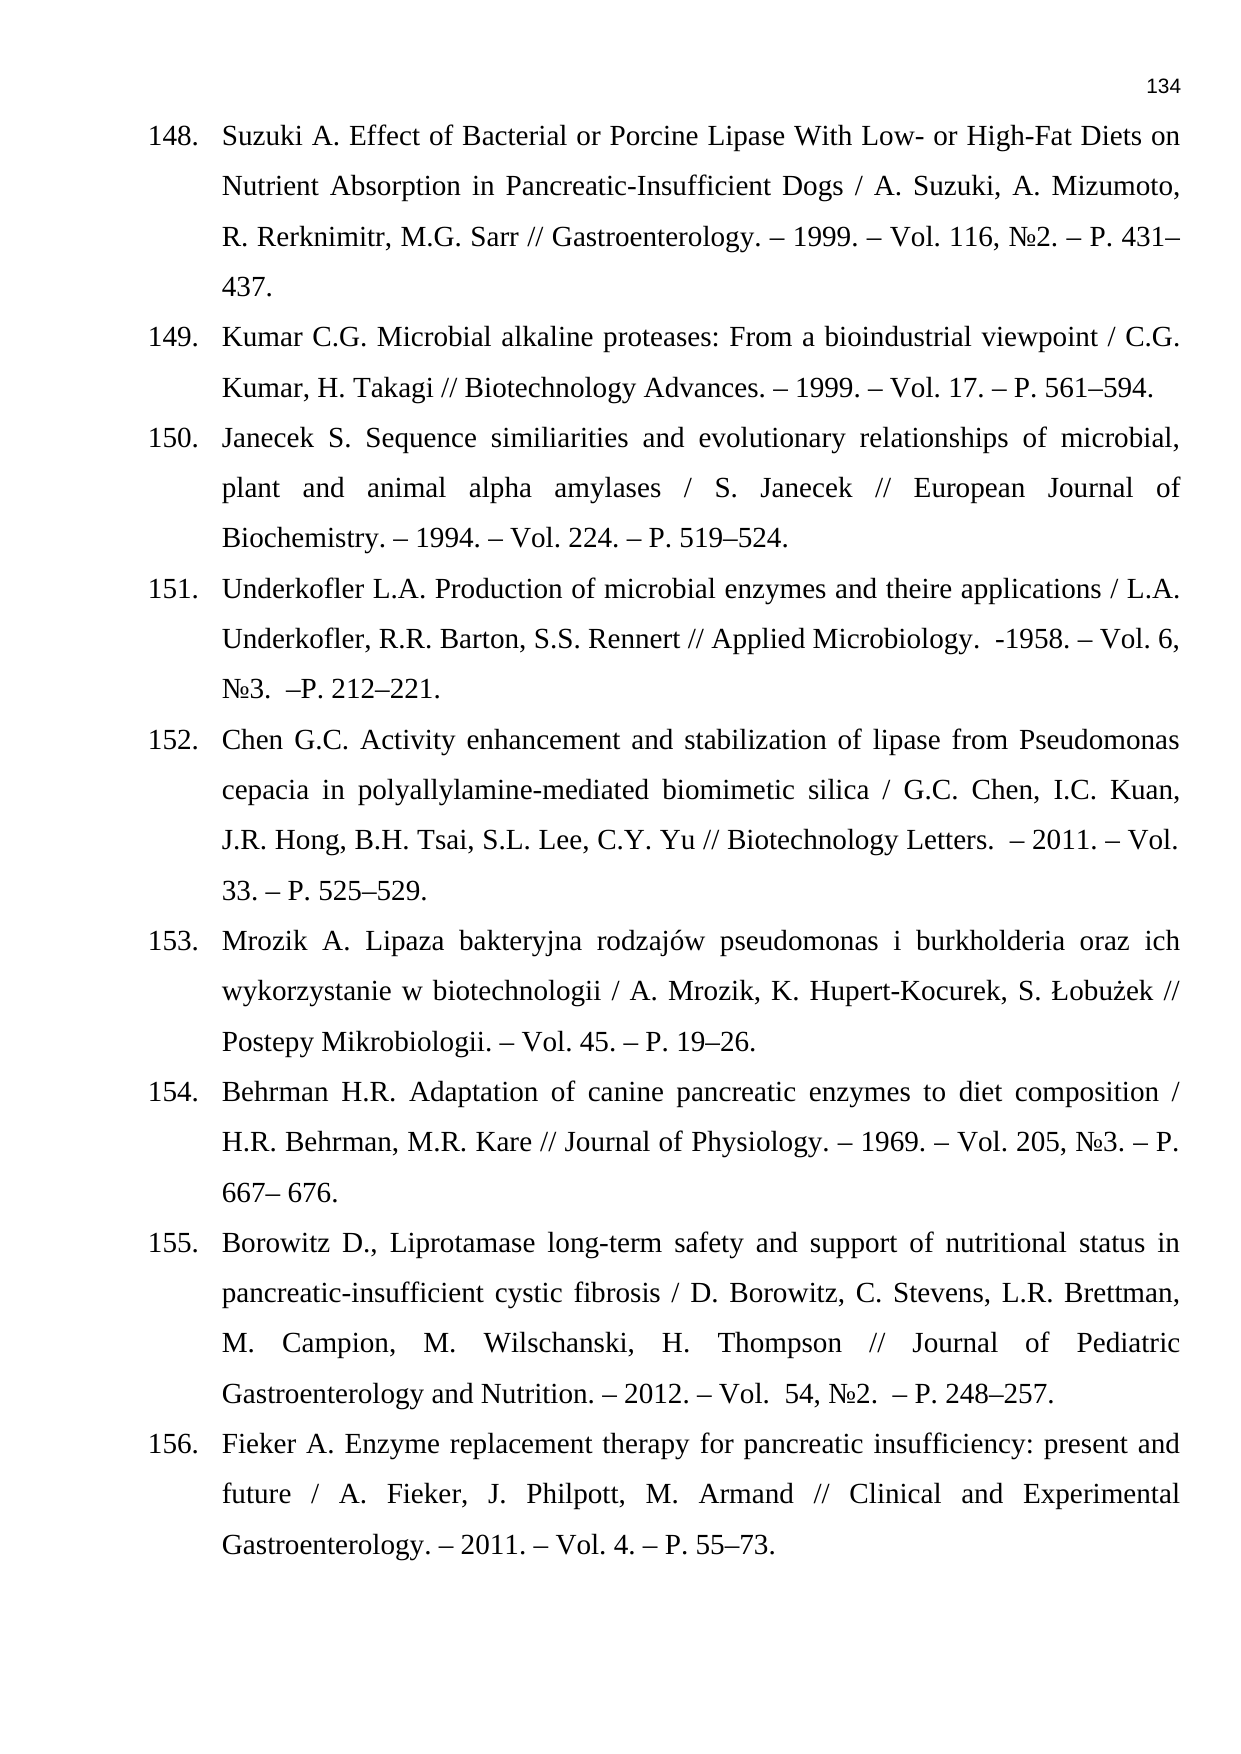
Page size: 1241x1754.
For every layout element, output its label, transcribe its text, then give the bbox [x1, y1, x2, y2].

list Fieker A. Enzyme replacement therapy for pancreatic insufficiency: present and future / A. Fieker, J. Philpott, M. Armand // Clinical and Experimental Gastroenterology. – 2011. – Vol. 4. – P. 55–73. [148, 1426, 1181, 1560]
list Kumar C.G. Microbial alkaline proteases: From a bioindustrial viewpoint / C.G. Kumar, H. Takagi // Biotechnology Advances. – 1999. – Vol. 17. – P. 561–594. [148, 319, 1181, 403]
list Janecek S. Sequence similiarities and evolutionary relationships of microbial, plant and animal alpha amylases / S. Janecek // European Journal of Biochemistry. – 1994. – Vol. 224. – P. 519–524. [148, 420, 1181, 554]
list Borowitz D., Liprotamase long-term safety and support of nutritional status in pancreatic-insufficient cystic fibrosis / D. Borowitz, C. Stevens, L.R. Brettman, M. Campion, M. Wilschanski, H. Thompson // Journal of Pediatric Gastroenterology and Nutrition. – 2012. – Vol. 54, №2. – P. 248–257. [148, 1225, 1181, 1409]
list Suzuki A. Effect of Bacterial or Porcine Lipase With Low- or High-Fat Diets on Nutrient Absorption in Pancreatic-Insufficient Dogs / A. Suzuki, A. Mizumoto, R. Rerknimitr, M.G. Sarr // Gastroenterology. – 1999. – Vol. 116, №2. – P. 431–437. [148, 118, 1181, 303]
list Mrozik A. Lipaza bakteryjna rodzajów pseudomonas i burkholderia oraz ich wykorzystanie w biotechnologii / A. Mrozik, K. Hupert-Kocurek, S. Łobużek // Postepy Mikrobiologii. – Vol. 45. – P. 19–26. [148, 923, 1181, 1057]
list Underkofler L.A. Production of microbial enzymes and theire applications / L.A. Underkofler, R.R. Barton, S.S. Rennert // Applied Microbiology. -1958. – Vol. 6, №3. –P. 212–221. [148, 571, 1181, 705]
list Chen G.C. Activity enhancement and stabilization of lipase from Pseudomonas cepacia in polyallylamine-mediated biomimetic silica / G.C. Chen, I.C. Kuan, J.R. Hong, B.H. Tsai, S.L. Lee, C.Y. Yu // Biotechnology Letters. – 2011. – Vol. 33. – P. 525–529. [148, 722, 1181, 906]
list Behrman H.R. Adaptation of canine pancreatic enzymes to diet composition / H.R. Behrman, M.R. Kare // Journal of Physiology. – 1969. – Vol. 205, №3. – P. 667– 676. [148, 1074, 1181, 1208]
